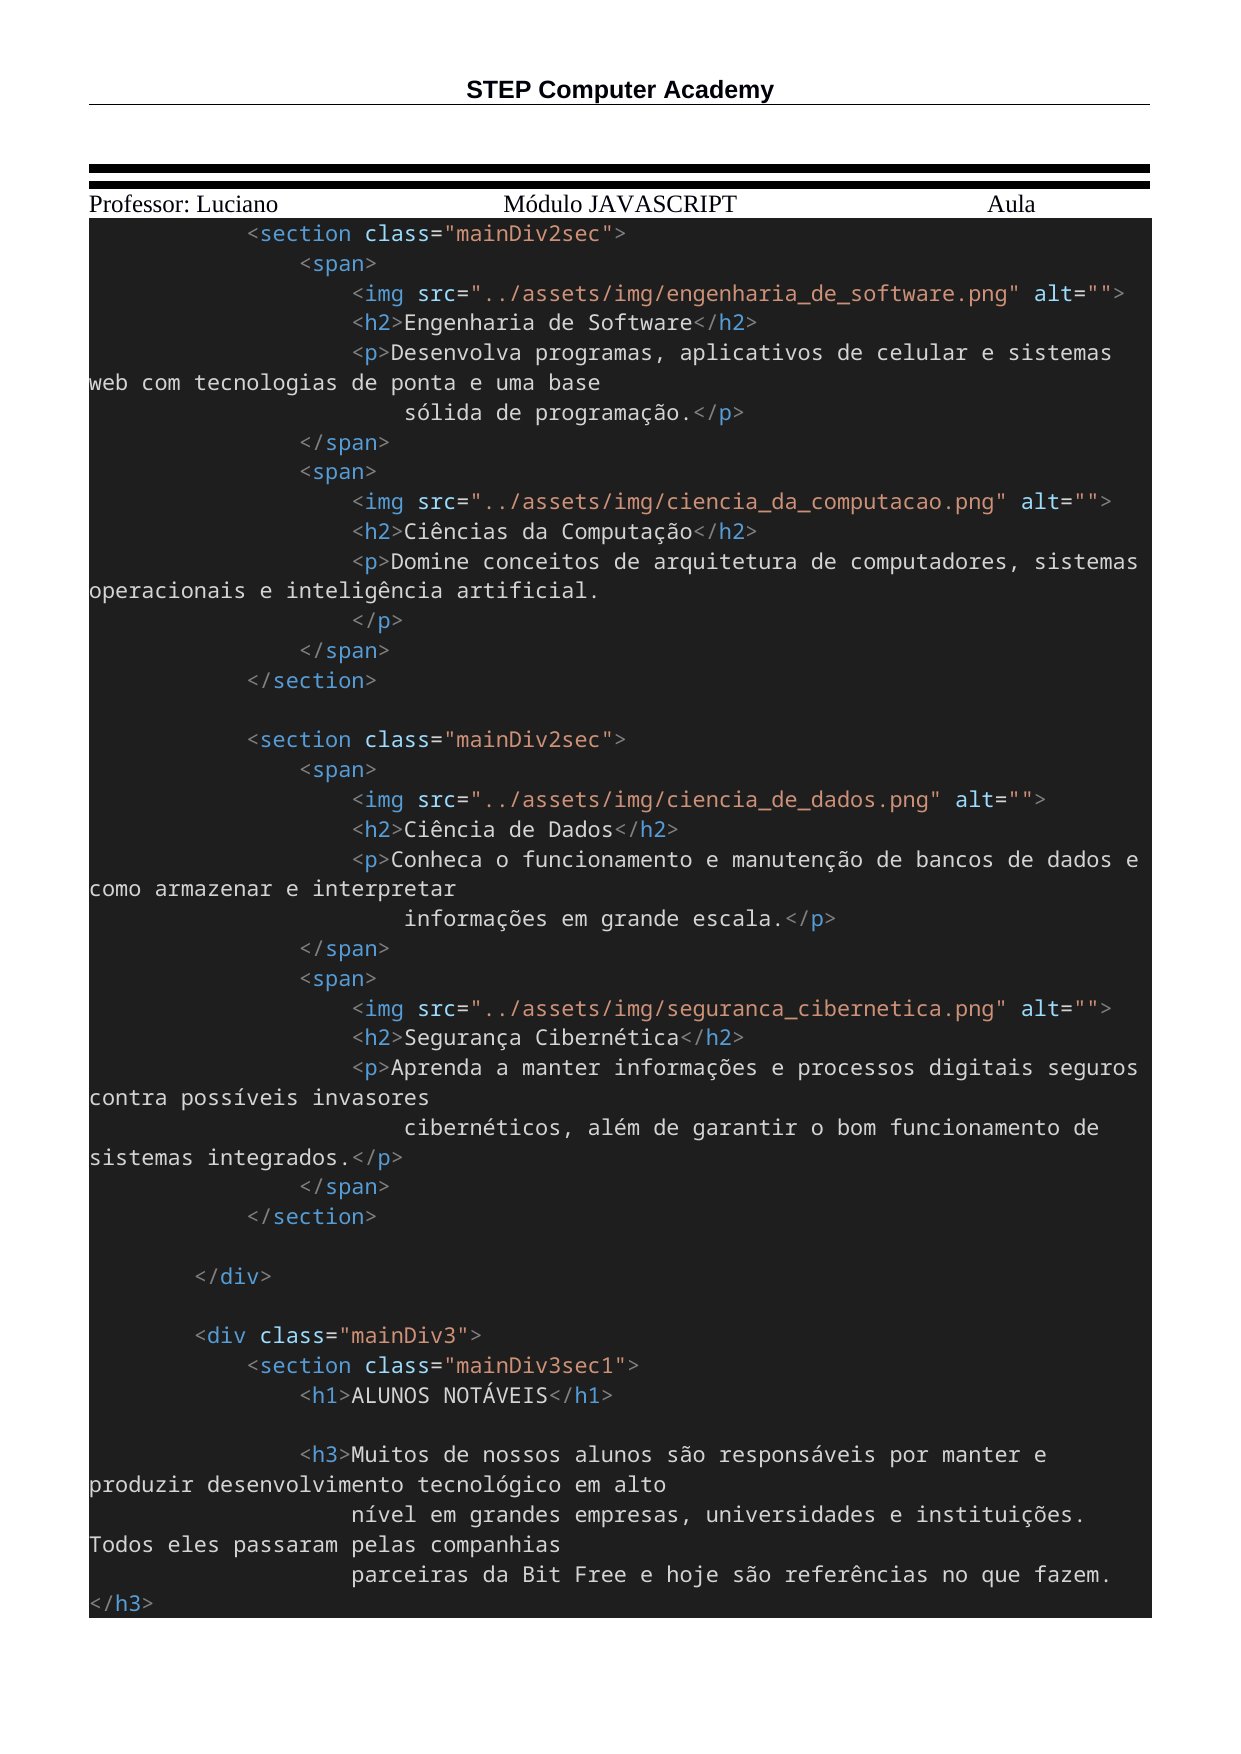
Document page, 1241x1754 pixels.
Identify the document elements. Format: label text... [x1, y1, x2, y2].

text </p> [89, 605, 1152, 635]
text <img src="../assets/img/ciencia_de_dados.png" alt=""> [89, 784, 1152, 814]
text <span> [89, 456, 1152, 486]
text <section class="mainDiv2sec"> [89, 218, 1152, 248]
text <span> [89, 248, 1152, 277]
text </span> [89, 635, 1152, 665]
text <section class="mainDiv2sec"> [89, 724, 1152, 754]
text <p>Conheca o funcionamento e manutenção de bancos de dados e como armazenar e interpretar [89, 843, 1152, 903]
text <img src="../assets/img/ciencia_da_computacao.png" alt=""> [89, 486, 1152, 516]
text <h2>Segurança Cibernética</h2> [89, 1022, 1152, 1052]
text </span> [89, 1171, 1152, 1201]
text <span> [89, 754, 1152, 784]
text <p>Desenvolva programas, aplicativos de celular e sistemas web com tecnologias de ponta e uma base [89, 337, 1152, 397]
text cibernéticos, além de garantir o bom funcionamento de sistemas integrados.</p> [89, 1112, 1152, 1171]
text <p>Aprenda a manter informações e processos digitais seguros contra possíveis invasores [89, 1052, 1152, 1112]
text <img src="../assets/img/seguranca_cibernetica.png" alt=""> [89, 992, 1152, 1022]
text <span> [89, 963, 1152, 992]
text <h2>Ciências da Computação</h2> [89, 516, 1152, 546]
text </section> [89, 665, 1152, 694]
text <h2>Engenharia de Software</h2> [89, 307, 1152, 337]
text <p>Domine conceitos de arquitetura de computadores, sistemas operacionais e inteligência artificial. [89, 546, 1152, 605]
text parceiras da Bit Free e hoje são referências no que fazem. </h3> [89, 1558, 1152, 1618]
text <div class="mainDiv3"> [89, 1320, 1152, 1350]
text nível em grandes empresas, universidades e instituições. Todos eles passaram pelas companhias [89, 1499, 1152, 1558]
text informações em grande escala.</p> [89, 903, 1152, 933]
text <section class="mainDiv3sec1"> [89, 1350, 1152, 1380]
text </div> [89, 1261, 1152, 1290]
text </span> [89, 933, 1152, 963]
text </span> [89, 426, 1152, 456]
text sólida de programação.</p> [89, 397, 1152, 426]
text <img src="../assets/img/engenharia_de_software.png" alt=""> [89, 277, 1152, 307]
text <h1>ALUNOS NOTÁVEIS</h1> [89, 1380, 1152, 1409]
text </section> [89, 1201, 1152, 1231]
text <h3>Muitos de nossos alunos são responsáveis por manter e produzir desenvolvimento tecnológico em alto [89, 1439, 1152, 1499]
text <h2>Ciência de Dados</h2> [89, 814, 1152, 843]
